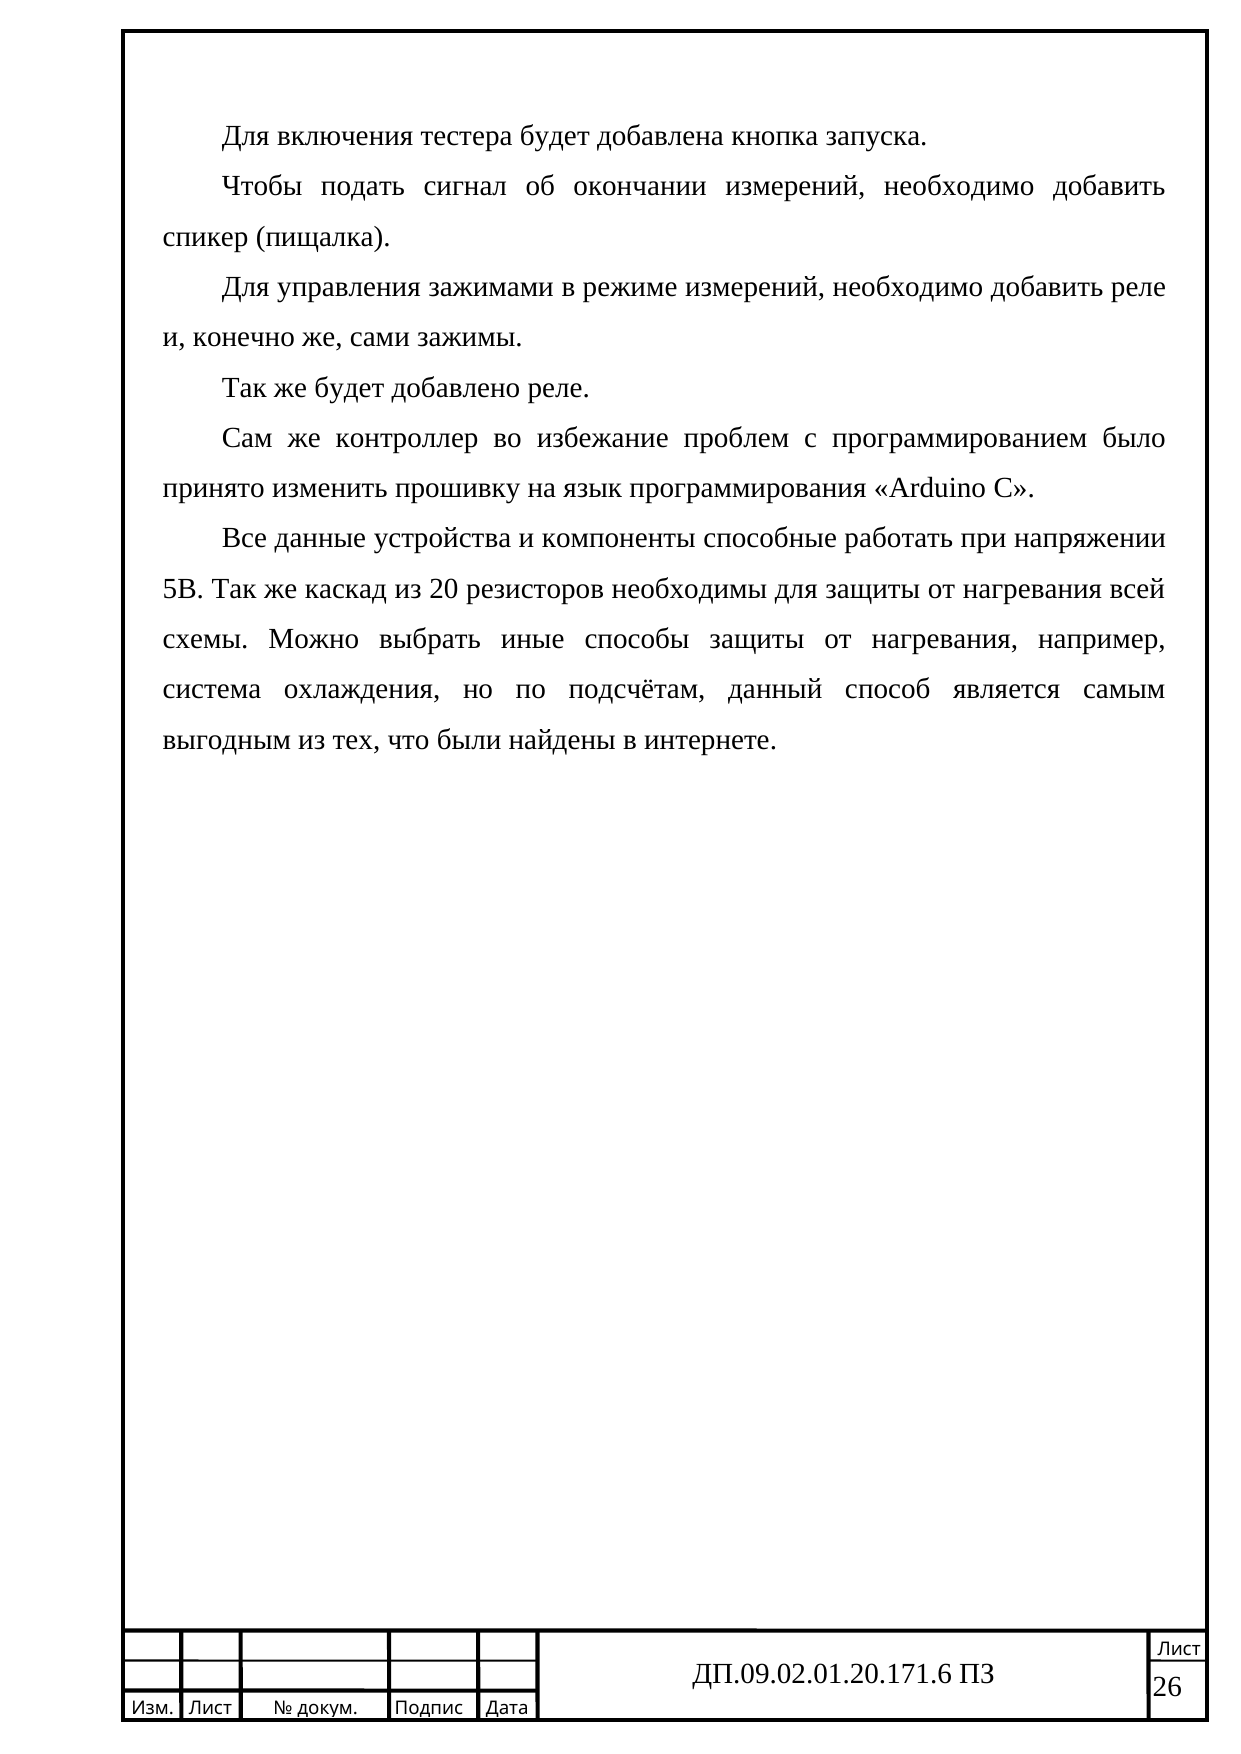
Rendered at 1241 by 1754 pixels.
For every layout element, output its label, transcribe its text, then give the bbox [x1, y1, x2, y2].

text Для включения тестера будет добавлена кнопка запуска. [162, 118, 1167, 152]
text Сам же контроллер во избежание проблем с программированием было принято изменить прошивку на язык программирования «Arduino C». [162, 420, 1167, 504]
text Так же будет добавлено реле. [162, 370, 1167, 403]
text Чтобы подать сигнал об окончании измерений, необходимо добавить спикер (пищалка). [162, 168, 1167, 252]
text Для управления зажимами в режиме измерений, необходимо добавить реле и, конечно же, сами зажимы. [162, 269, 1167, 353]
text Все данные устройства и компоненты способные работать при напряжении 5В. Так же каскад из 20 резисторов необходимы для защиты от нагревания всей схемы. Можно выбрать иные способы защиты от нагревания, например, система охлаждения, но по подсчётам, данный способ является самым выгодным из тех, что были найдены в интернете. [162, 521, 1167, 755]
